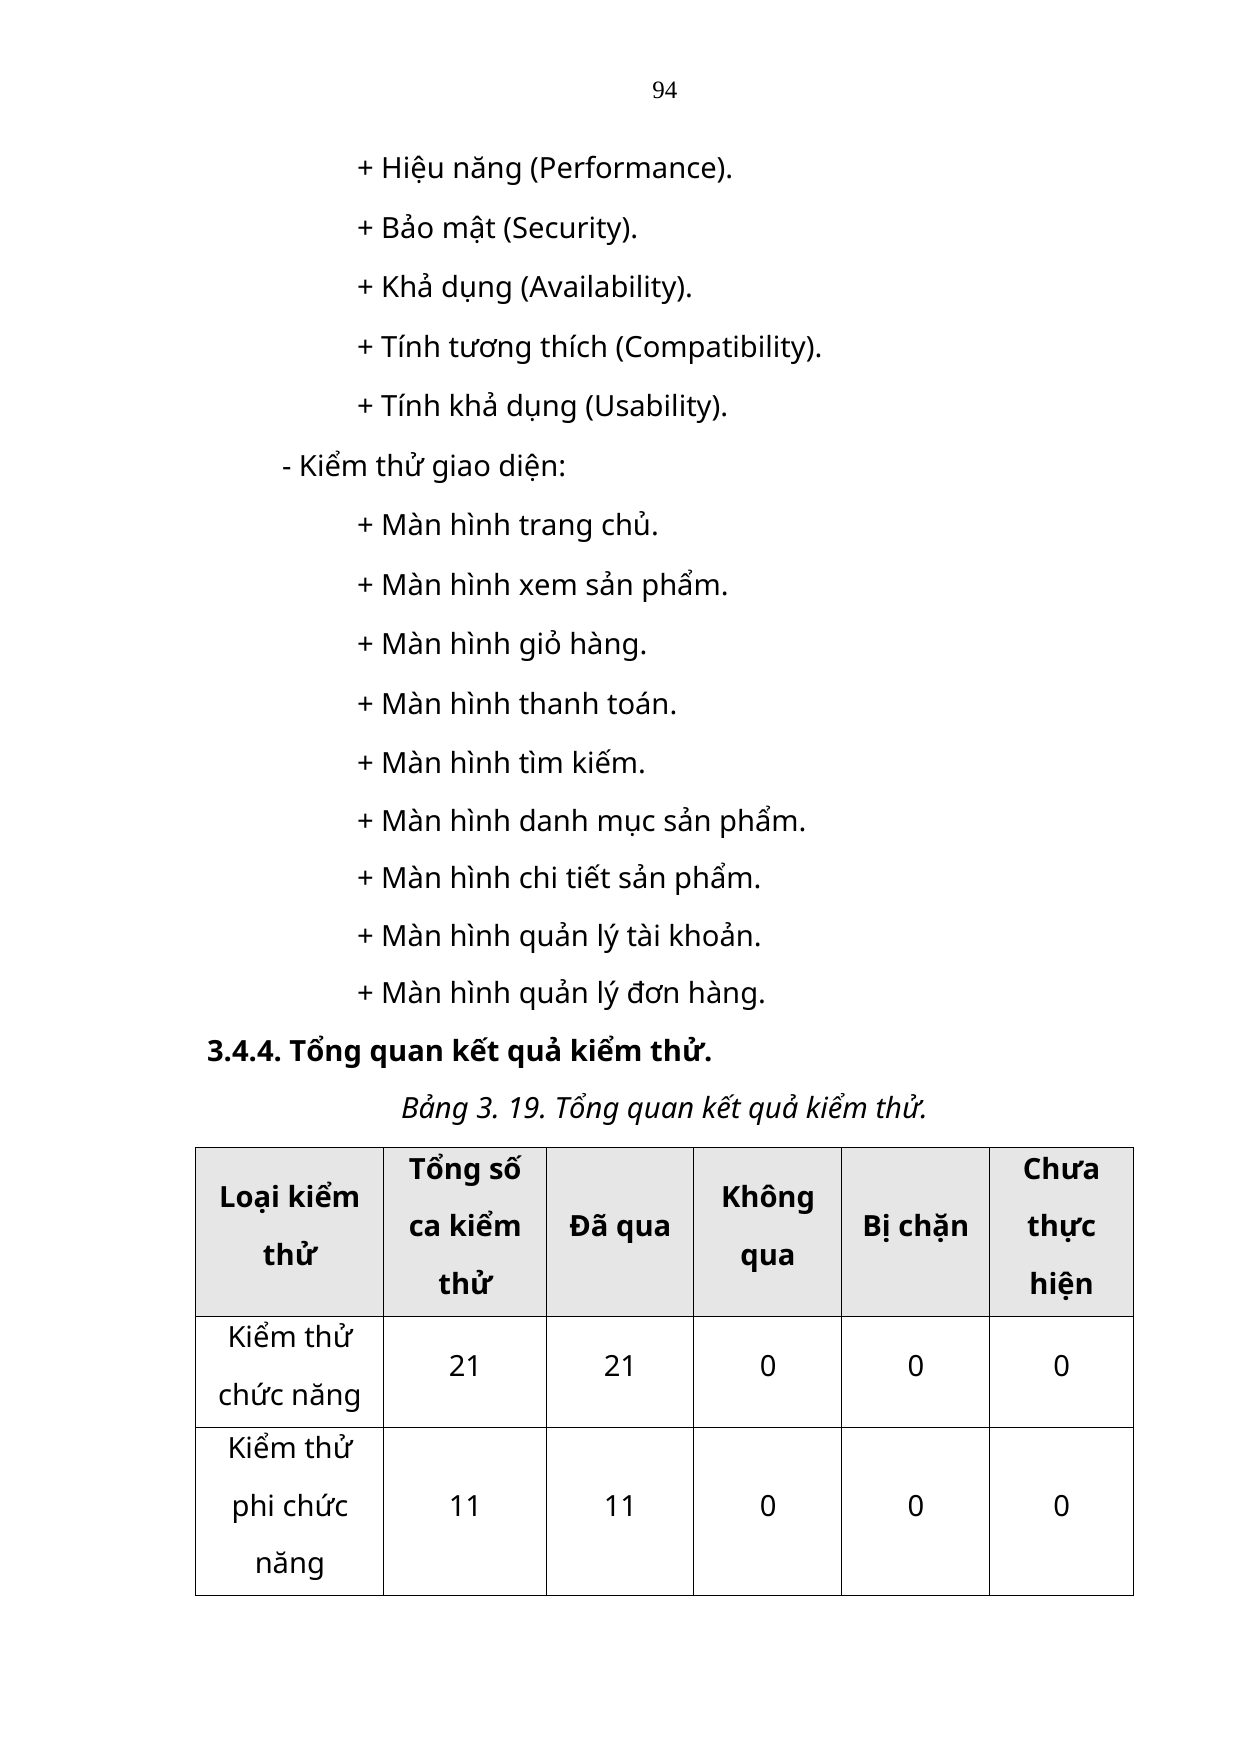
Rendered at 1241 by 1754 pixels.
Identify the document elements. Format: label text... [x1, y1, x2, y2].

text + Bảo mật (Security). [207, 207, 1122, 247]
text + Tính khả dụng (Usability). [207, 386, 1122, 425]
text + Khả dụng (Availability). [207, 267, 1122, 306]
text + Màn hình trang chủ. [207, 504, 1122, 544]
table_cell 0 [842, 1428, 989, 1595]
text + Màn hình quản lý đơn hàng. [207, 972, 1122, 1012]
text + Hiệu năng (Performance). [207, 148, 1122, 187]
subtitle 3.4.4. Tổng quan kết quả kiểm thử. [207, 1030, 1122, 1070]
table_cell Kiểm thử phi chức năng [196, 1428, 383, 1595]
text + Tính tương thích (Compatibility). [207, 326, 1122, 366]
table_header Tổng số ca kiểm thử [384, 1148, 546, 1316]
table_cell 0 [694, 1428, 841, 1595]
table_cell 21 [547, 1317, 693, 1427]
text + Màn hình xem sản phẩm. [207, 564, 1122, 604]
text + Màn hình tìm kiếm. [207, 742, 1122, 782]
table_cell 0 [842, 1317, 989, 1427]
text + Màn hình chi tiết sản phẩm. [207, 857, 1122, 897]
table_cell 11 [384, 1428, 546, 1595]
text - Kiểm thử giao diện: [207, 445, 1122, 485]
table_cell 0 [694, 1317, 841, 1427]
table_cell 21 [384, 1317, 546, 1427]
table_cell 0 [990, 1428, 1133, 1595]
table_cell 0 [990, 1317, 1133, 1427]
text + Màn hình quản lý tài khoản. [207, 915, 1122, 955]
table_header Chưa thực hiện [990, 1148, 1133, 1316]
text + Màn hình thanh toán. [207, 683, 1122, 723]
table_header Bị chặn [842, 1148, 989, 1316]
table_header Loại kiểm thử [196, 1148, 383, 1316]
table_cell Kiểm thử chức năng [196, 1317, 383, 1427]
text Bảng 3. 19. Tổng quan kết quả kiểm thử. [207, 1087, 1122, 1127]
text + Màn hình danh mục sản phẩm. [207, 800, 1122, 840]
table_cell 11 [547, 1428, 693, 1595]
table_header Đã qua [547, 1148, 693, 1316]
text + Màn hình giỏ hàng. [207, 623, 1122, 663]
table_header Không qua [694, 1148, 841, 1316]
